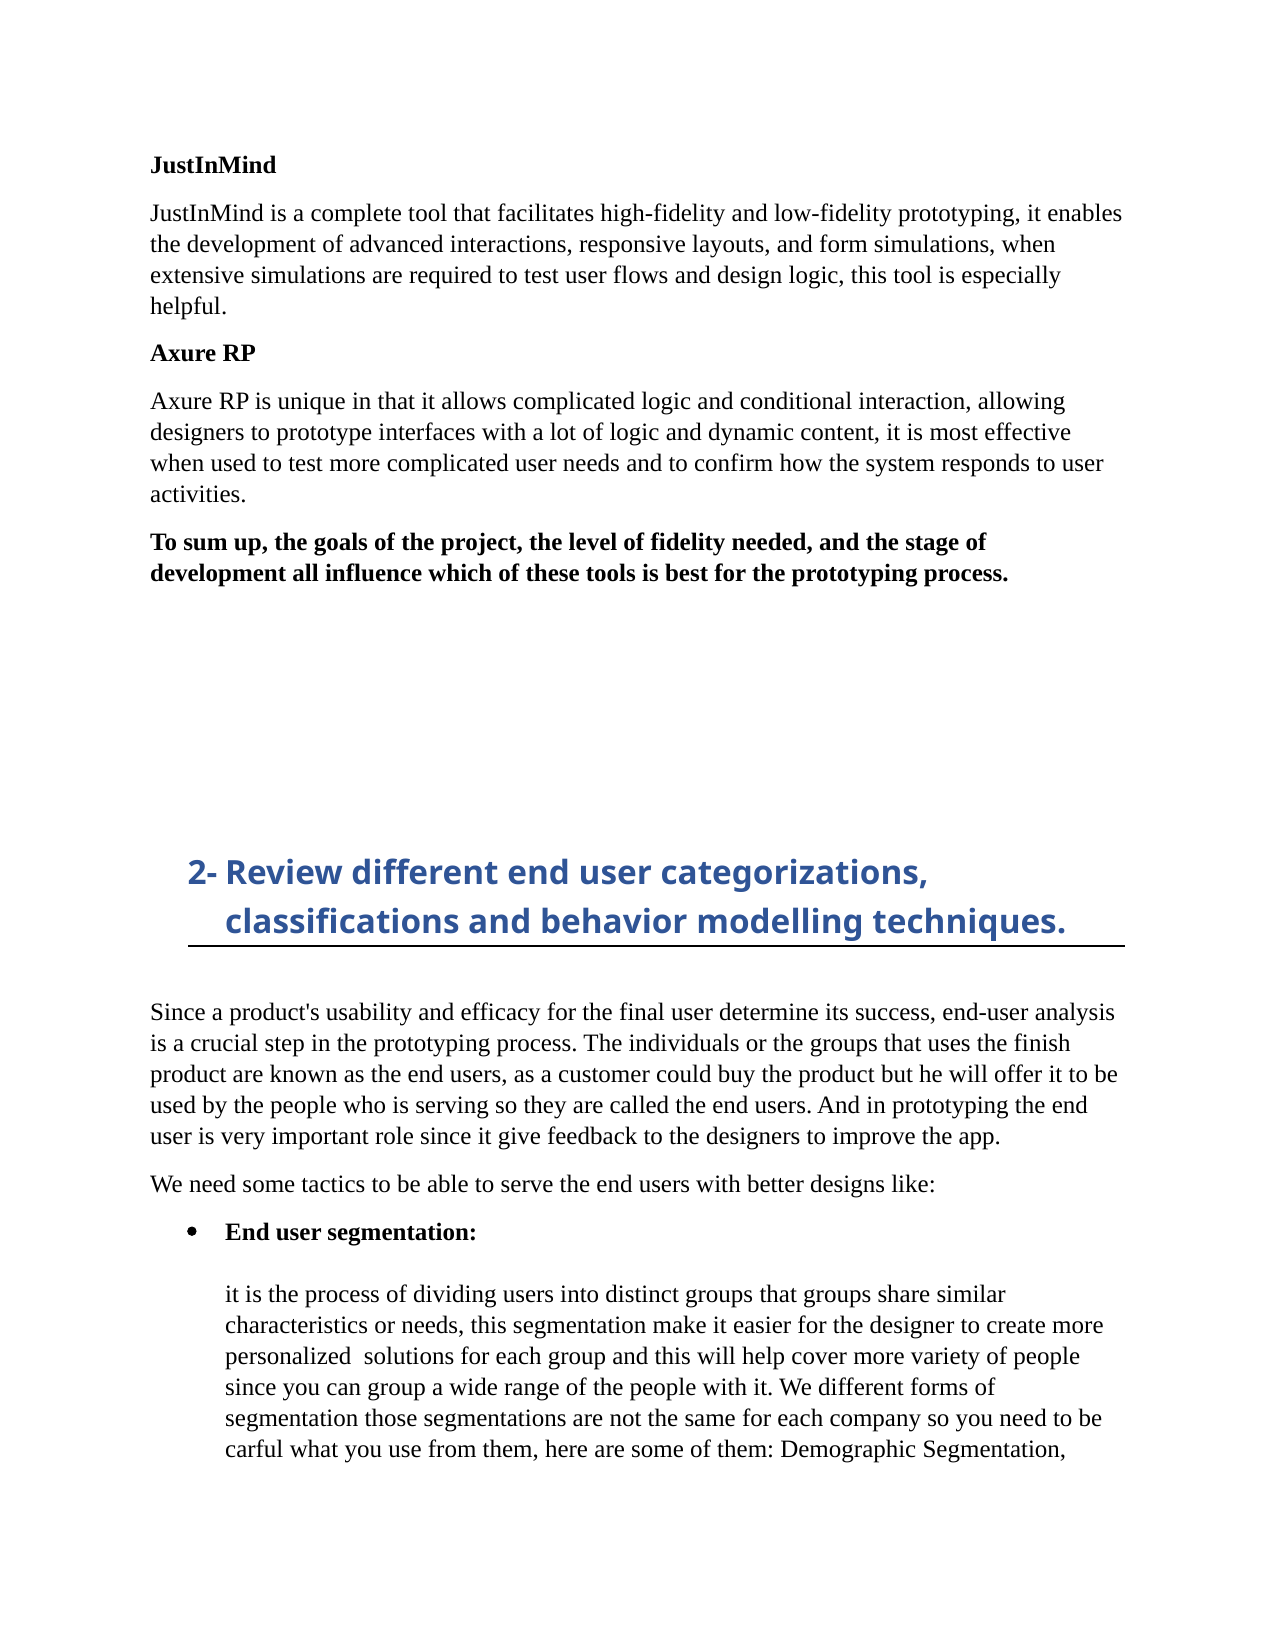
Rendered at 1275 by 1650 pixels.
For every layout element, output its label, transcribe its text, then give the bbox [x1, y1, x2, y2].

text JustInMind is a complete tool that facilitates high-fidelity and low-fidelity prototyping, it enables the development of advanced interactions, responsive layouts, and form simulations, when extensive simulations are required to test user flows and design logic, this tool is especially helpful. [150, 198, 1125, 319]
text Since a product's usability and efficacy for the final user determine its success, end-user analysis is a crucial step in the prototyping process. The individuals or the groups that uses the finish product are known as the end users, as a customer could buy the product but he will offer it to be used by the people who is serving so they are called the end users. And in prototyping the end user is very important role since it give feedback to the designers to improve the app. [150, 997, 1125, 1150]
text Axure RP [150, 338, 1125, 367]
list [187, 1217, 1125, 1463]
text Axure RP is unique in that it allows complicated logic and conditional interaction, allowing designers to prototype interfaces with a lot of logic and dynamic content, it is most effective when used to test more complicated user needs and to confirm how the system responds to user activities. [150, 386, 1125, 508]
subtitle Review different end user categorizations, classifications and behavior modelling techniques. [187, 848, 1125, 947]
text JustInMind [150, 150, 1125, 179]
text We need some tactics to be able to serve the end users with better designs like: [150, 1169, 1125, 1198]
text To sum up, the goals of the project, the level of fidelity needed, and the stage of development all influence which of these tools is best for the prototyping process. [150, 527, 1125, 587]
